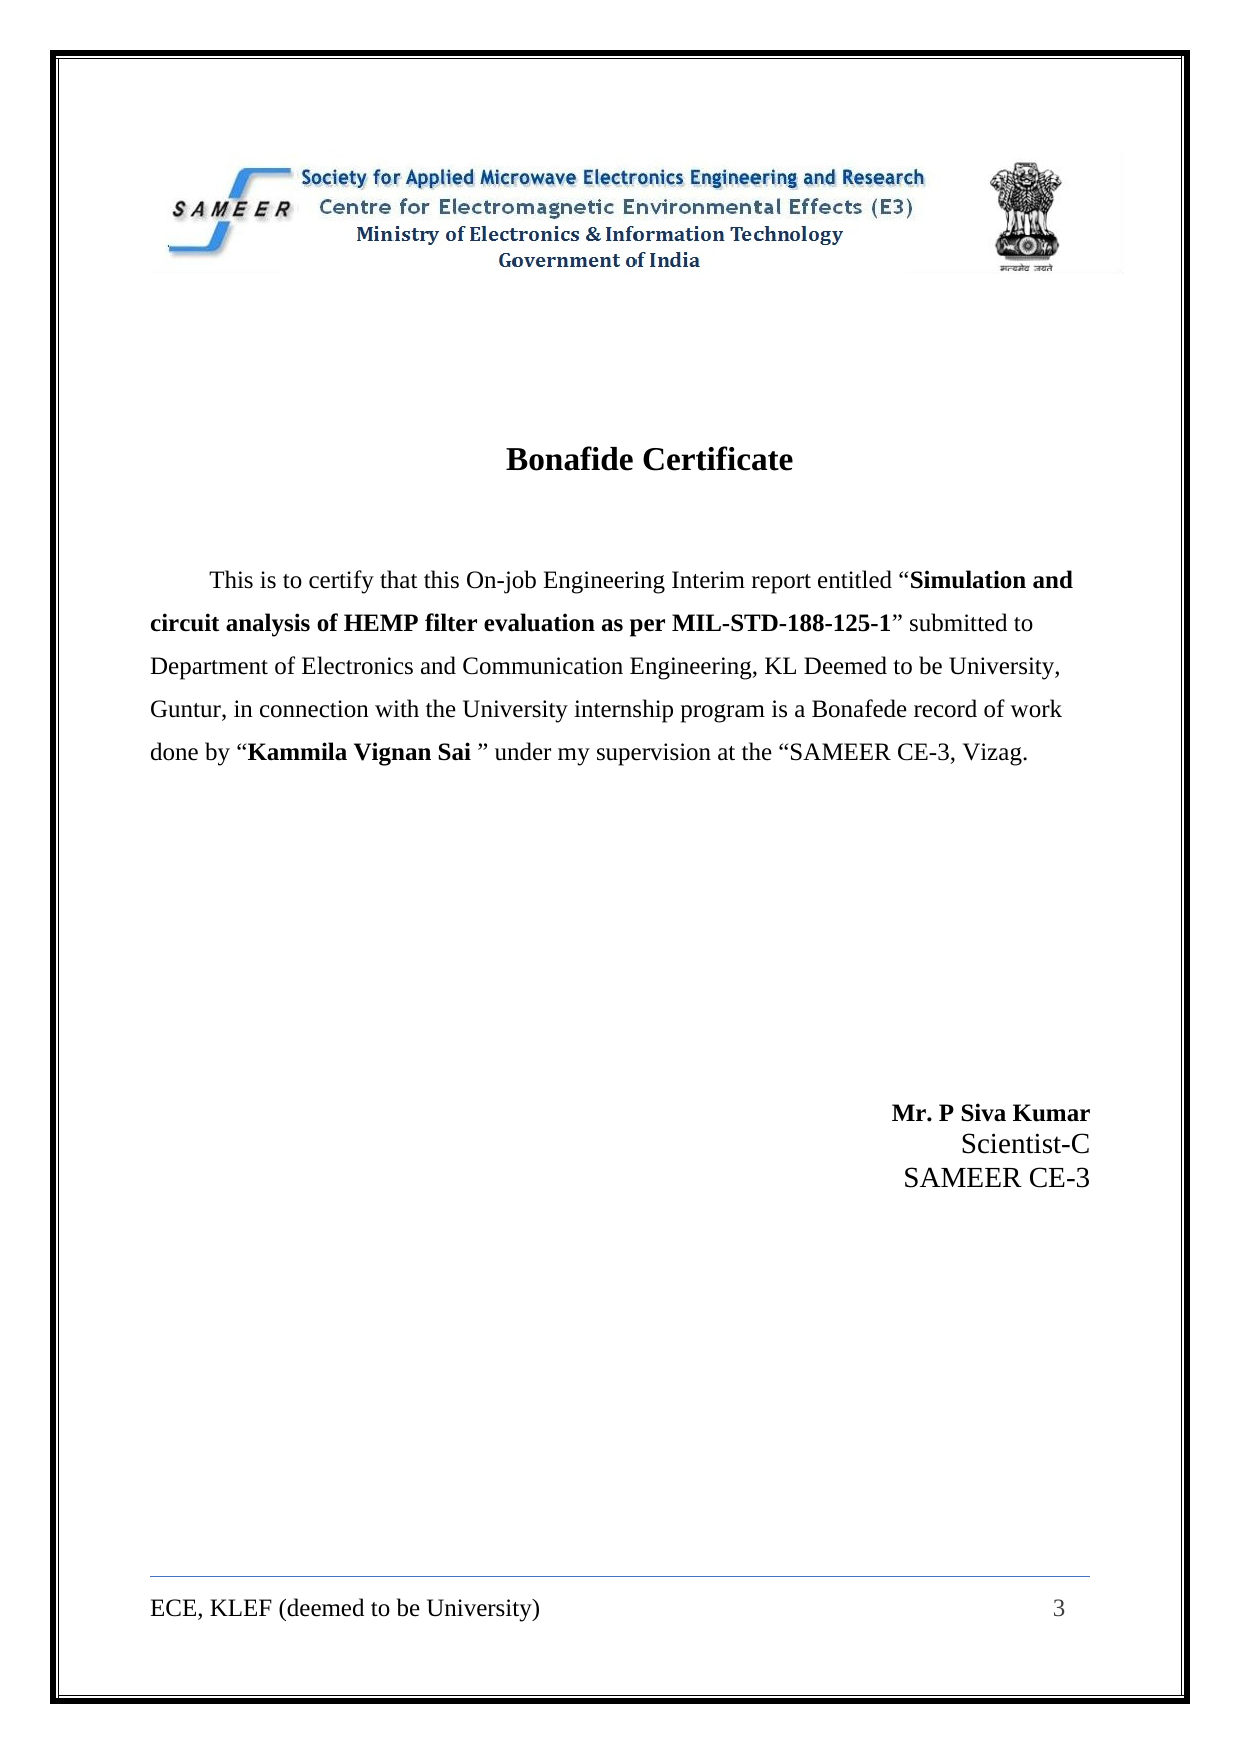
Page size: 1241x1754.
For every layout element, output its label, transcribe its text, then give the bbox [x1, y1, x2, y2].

picture [150, 150, 1124, 274]
text SAMEER CE-3 [150, 1160, 1090, 1193]
text Bonafide Certificate [150, 439, 1090, 478]
text Mr. P Siva Kumar [150, 1098, 1090, 1126]
text Scientist-C [150, 1126, 1090, 1160]
text This is to certify that this On-job Engineering Interim report entitled “Simulation and circuit analysis of HEMP filter evaluation as per MIL-STD-188-125-1” submitted to Department of Electronics and Communication Engineering, KL Deemed to be University, Guntur, in connection with the University internship program is a Bonafede record of work done by “Kammila Vignan Sai ” under my supervision at the “SAMEER CE-3, Vizag. [150, 565, 1090, 766]
